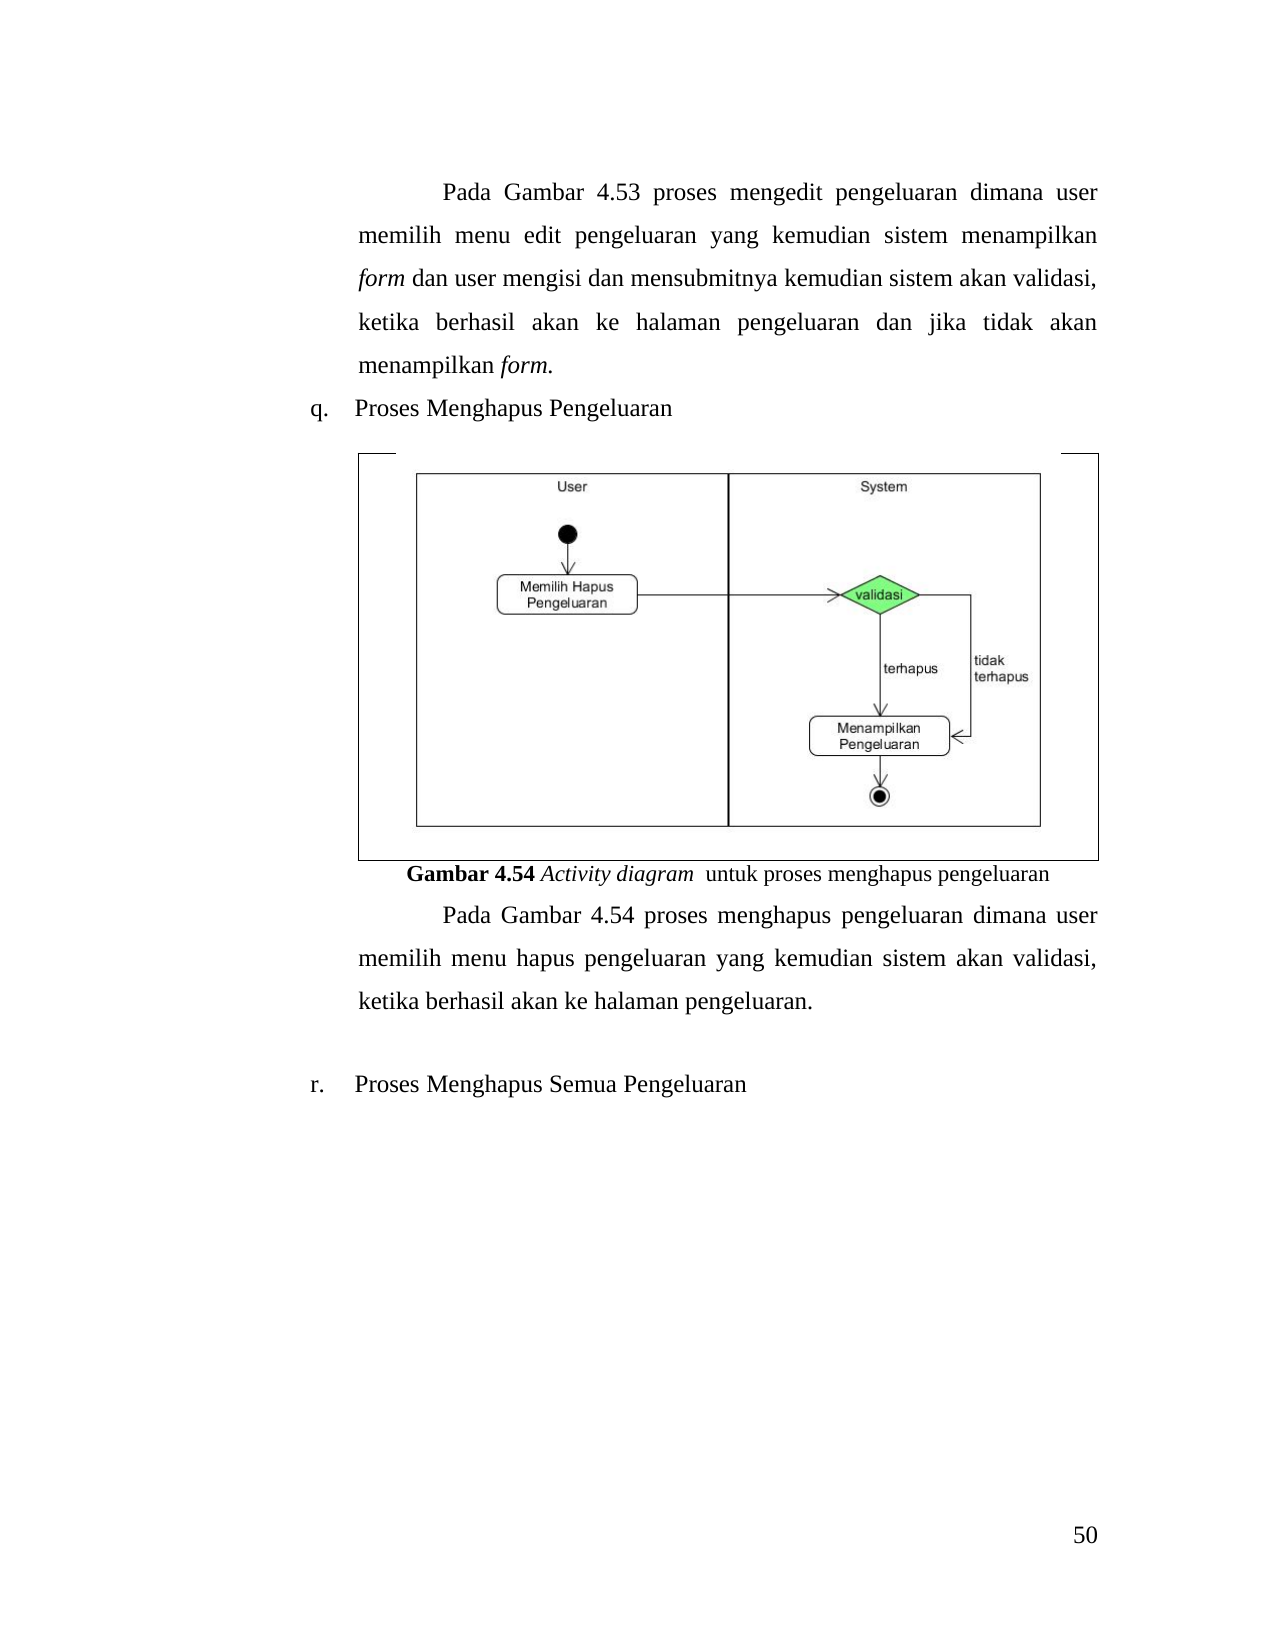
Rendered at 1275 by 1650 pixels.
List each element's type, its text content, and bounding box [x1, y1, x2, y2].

list Gambar 4.54 Activity diagram untuk proses menghapus pengeluaran [358, 861, 1098, 887]
list Pada Gambar 4.53 proses mengedit pengeluaran dimana user memilih menu edit pengeluaran yang kemudian sistem menampilkan form dan user mengisi dan mensubmitnya kemudian sistem akan validasi, ketika berhasil akan ke halaman pengeluaran dan jika tidak akan menampilkan form. [358, 177, 1098, 378]
list Proses Menghapus Semua Pengeluaran [310, 1069, 1098, 1098]
list Proses Menghapus Pengeluaran [310, 393, 1098, 422]
list Pada Gambar 4.54 proses menghapus pengeluaran dimana user memilih menu hapus pengeluaran yang kemudian sistem akan validasi, ketika berhasil akan ke halaman pengeluaran. [358, 900, 1098, 1015]
table_header [359, 454, 1098, 859]
picture [396, 453, 1061, 847]
